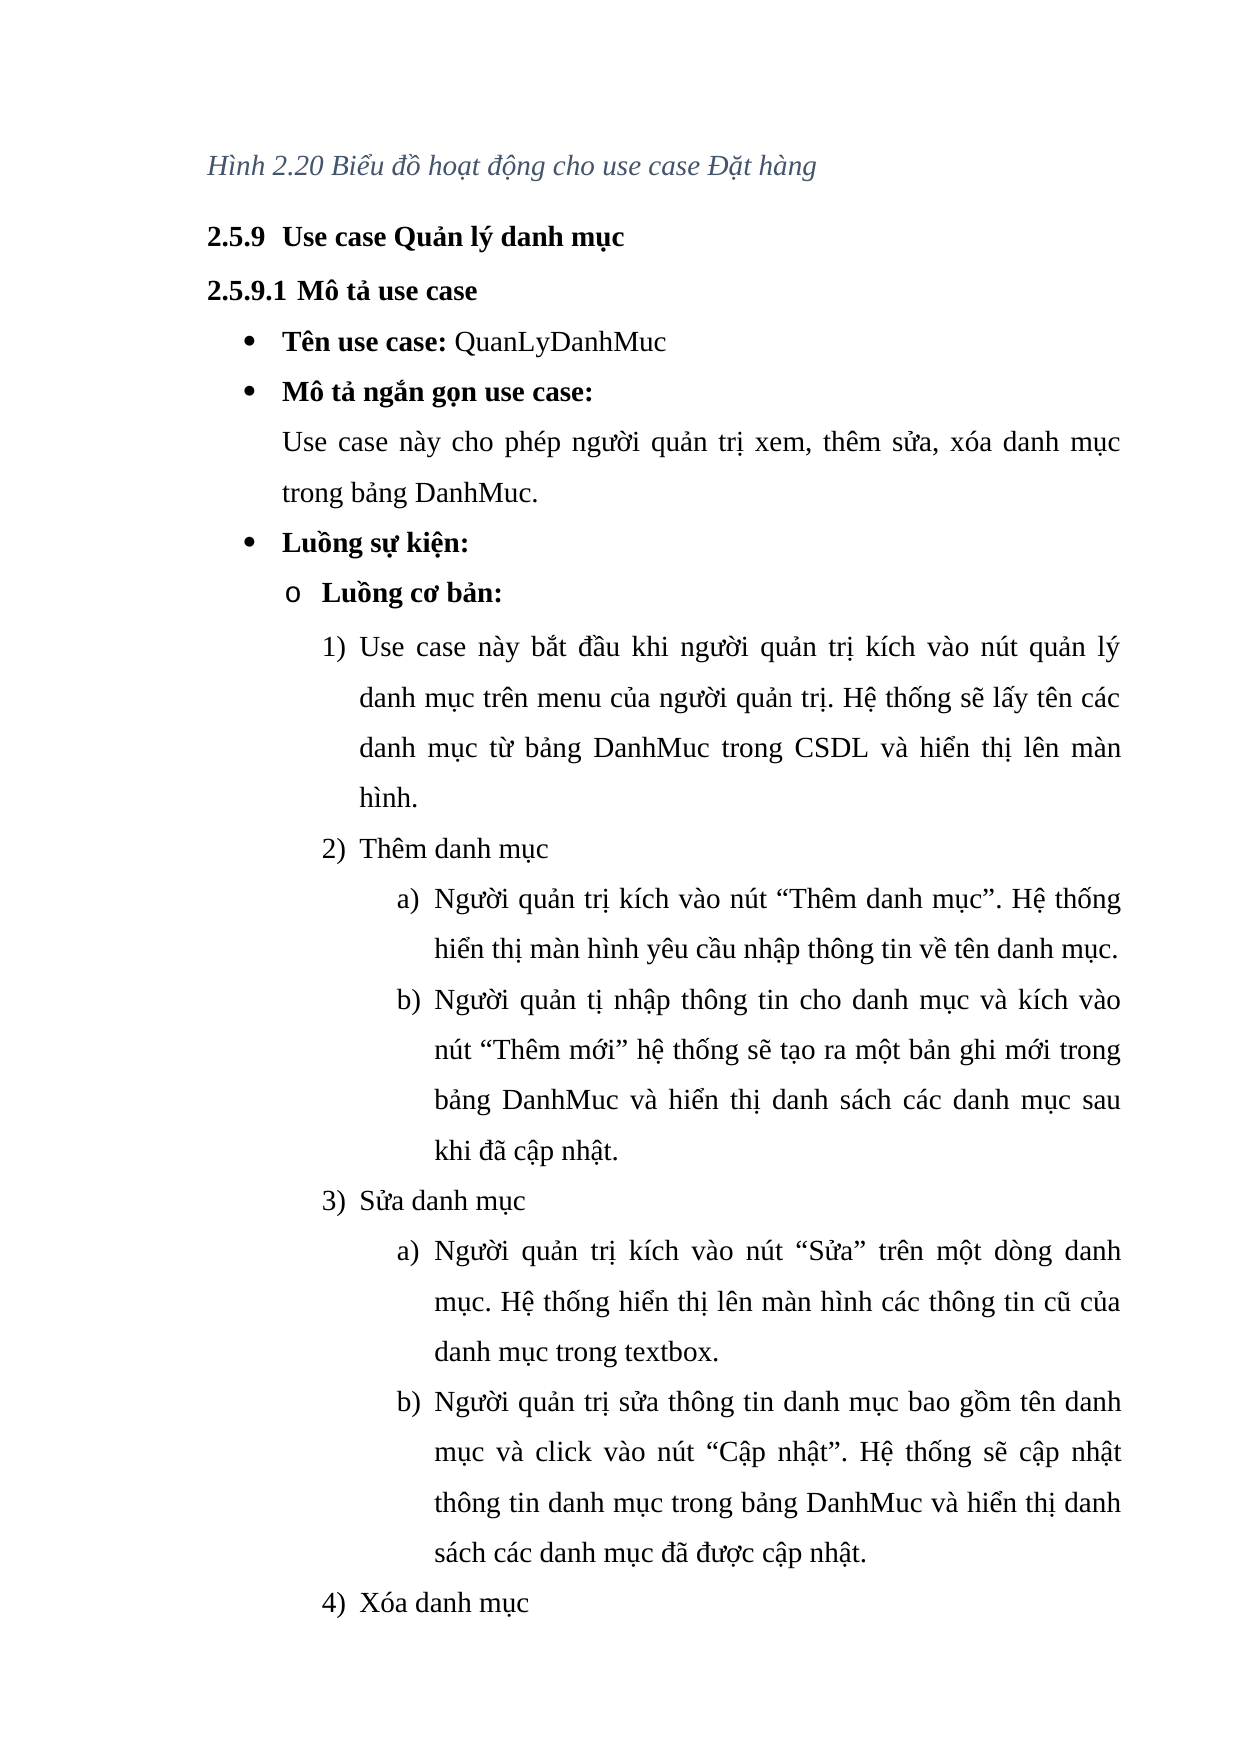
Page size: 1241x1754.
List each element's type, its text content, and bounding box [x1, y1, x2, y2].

list Người quản tị nhập thông tin cho danh mục và kích vào nút “Thêm mới” hệ thống sẽ tạo ra một bản ghi mới trong bảng DanhMuc và hiển thị danh sách các danh mục sau khi đã cập nhật. [397, 982, 1122, 1166]
list Use case này bắt đầu khi người quản trị kích vào nút quản lý danh mục trên menu của người quản trị. Hệ thống sẽ lấy tên các danh mục từ bảng DanhMuc trong CSDL và hiển thị lên màn hình. [322, 629, 1122, 814]
list Luồng cơ bản: [284, 576, 1122, 612]
subtitle Use case Quản lý danh mục [207, 219, 1122, 252]
subtitle Mô tả use case [207, 273, 1122, 307]
list Xóa danh mục [322, 1586, 1122, 1619]
list Thêm danh mục [322, 831, 1122, 864]
list Mô tả ngắn gọn use case: [244, 374, 1122, 408]
list Luồng sự kiện: [244, 525, 1122, 559]
list Người quản trị kích vào nút “Thêm danh mục”. Hệ thống hiển thị màn hình yêu cầu nhập thông tin về tên danh mục. [397, 881, 1122, 965]
list Người quản trị sửa thông tin danh mục bao gồm tên danh mục và click vào nút “Cập nhật”. Hệ thống sẽ cập nhật thông tin danh mục trong bảng DanhMuc và hiển thị danh sách các danh mục đã được cập nhật. [397, 1384, 1122, 1569]
list Use case này cho phép người quản trị xem, thêm sửa, xóa danh mục trong bảng DanhMuc. [282, 424, 1122, 508]
list Tên use case: QuanLyDanhMuc [244, 324, 1122, 357]
list Sửa danh mục [322, 1183, 1122, 1217]
list Người quản trị kích vào nút “Sửa” trên một dòng danh mục. Hệ thống hiển thị lên màn hình các thông tin cũ của danh mục trong textbox. [397, 1233, 1122, 1367]
